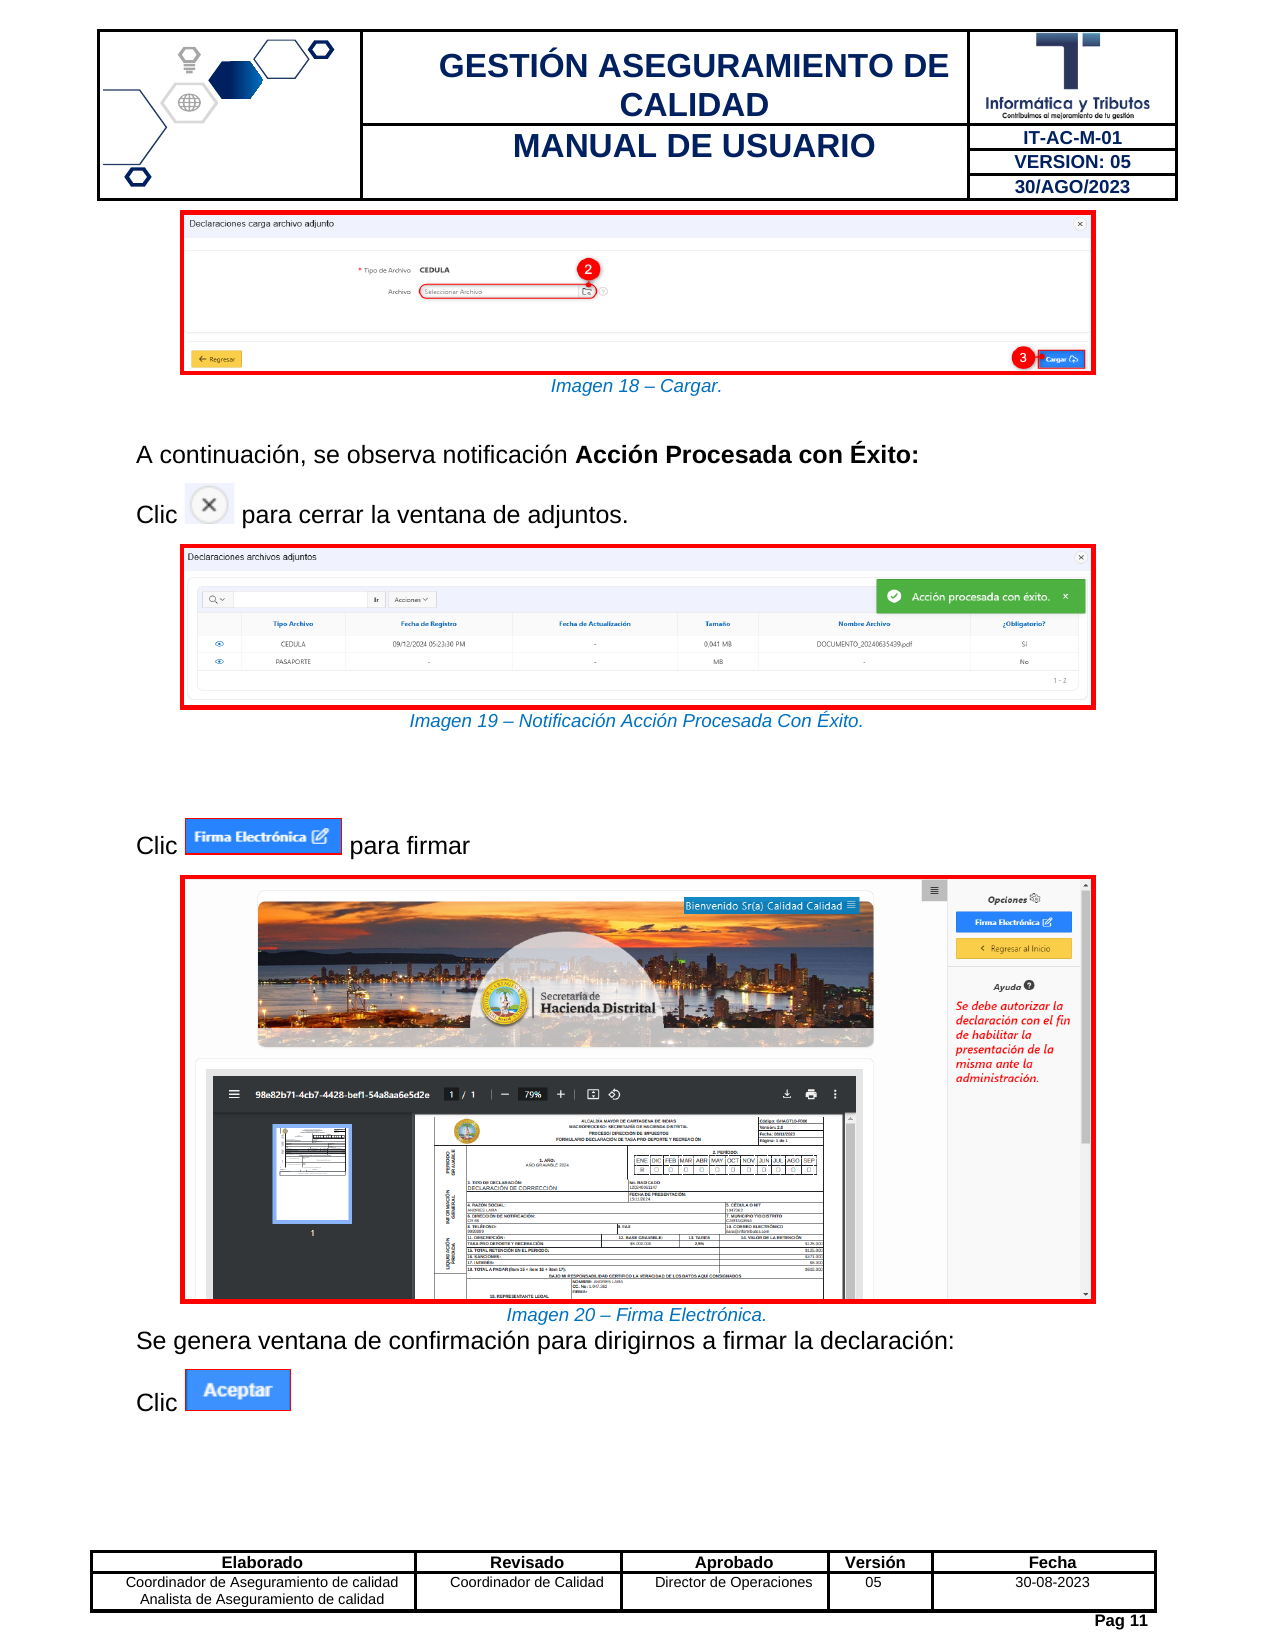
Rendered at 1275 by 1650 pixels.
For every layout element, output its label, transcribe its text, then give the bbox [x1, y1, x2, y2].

text A continuación, se observa notificación Acción Procesada con Éxito: [136, 440, 1139, 469]
text Clic [136, 1369, 1036, 1417]
picture [184, 215, 1091, 371]
text Imagen 19 – Notificación Acción Procesada Con Éxito. [136, 710, 1139, 731]
text Clic para cerrar la ventana de adjuntos. [136, 483, 1139, 529]
picture [184, 548, 1091, 705]
text Clic para firmar [136, 817, 1036, 860]
text Imagen 18 – Cargar. [136, 375, 1139, 397]
text Imagen 20 – Firma Electrónica. [136, 1304, 1139, 1326]
picture [985, 32, 1150, 120]
picture [186, 819, 341, 853]
picture [185, 879, 1091, 1299]
text Se genera ventana de confirmación para dirigirnos a firmar la declaración: [136, 1326, 1036, 1354]
picture [186, 1370, 290, 1410]
picture [184, 483, 235, 524]
